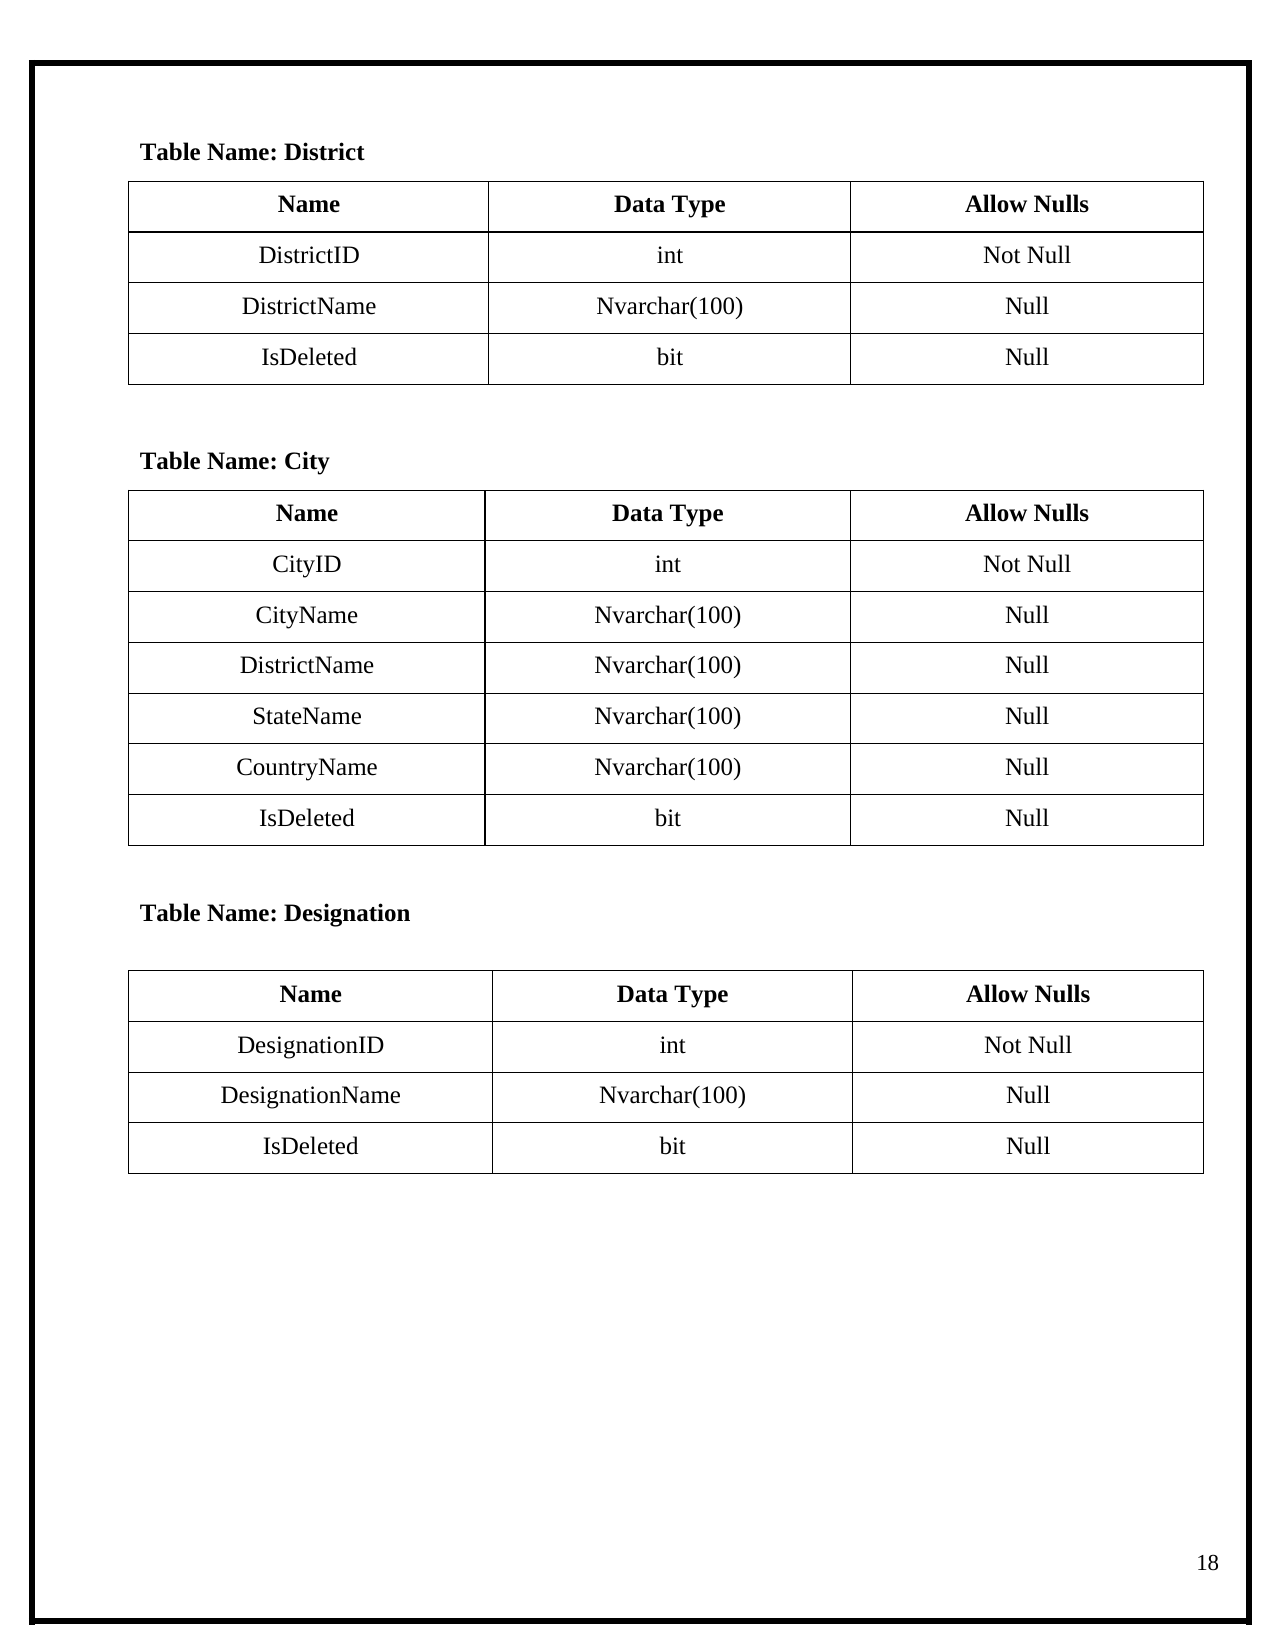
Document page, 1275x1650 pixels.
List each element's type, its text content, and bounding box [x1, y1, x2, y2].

text Table Name: District [139, 137, 1219, 166]
table_header Name [129, 491, 484, 540]
table_cell Null [851, 744, 1203, 794]
table_cell Not Null [851, 541, 1203, 591]
text Table Name: Designation [139, 898, 1219, 927]
table_cell Nvarchar(100) [486, 744, 850, 794]
table_header Data Type [493, 971, 852, 1021]
table_cell Nvarchar(100) [493, 1073, 852, 1122]
table_cell IsDeleted [129, 1123, 492, 1173]
table_cell int [489, 233, 850, 282]
table_cell bit [493, 1123, 852, 1173]
table_cell Null [851, 643, 1203, 692]
table_header Allow Nulls [851, 491, 1203, 540]
table_cell DesignationName [129, 1073, 492, 1122]
table_cell IsDeleted [129, 334, 488, 383]
table_cell CityName [129, 592, 484, 642]
table_cell Null [851, 795, 1203, 845]
table_header Data Type [486, 491, 850, 540]
table_cell Null [851, 283, 1203, 333]
table_cell CityID [129, 541, 484, 591]
table_cell IsDeleted [129, 795, 484, 845]
table_cell int [493, 1022, 852, 1072]
table_cell DistrictName [129, 283, 488, 333]
table_cell Null [853, 1123, 1203, 1173]
table_header Data Type [489, 182, 850, 231]
table_header Name [129, 182, 488, 231]
table_cell Null [851, 334, 1203, 383]
text Table Name: City [139, 446, 1219, 475]
table_cell Nvarchar(100) [486, 592, 850, 642]
table_cell Null [853, 1073, 1203, 1122]
table_cell Not Null [851, 233, 1203, 282]
table_cell StateName [129, 694, 484, 743]
table_cell bit [489, 334, 850, 383]
table_header Allow Nulls [853, 971, 1203, 1021]
table_cell bit [486, 795, 850, 845]
table_cell Nvarchar(100) [486, 694, 850, 743]
table_header Name [129, 971, 492, 1021]
table_cell int [486, 541, 850, 591]
table_cell Nvarchar(100) [489, 283, 850, 333]
table_cell Null [851, 694, 1203, 743]
table_header Allow Nulls [851, 182, 1203, 231]
table_cell Not Null [853, 1022, 1203, 1072]
table_cell Nvarchar(100) [486, 643, 850, 692]
table_cell Null [851, 592, 1203, 642]
table_cell DesignationID [129, 1022, 492, 1072]
table_cell CountryName [129, 744, 484, 794]
table_cell DistrictID [129, 233, 488, 282]
table_cell DistrictName [129, 643, 484, 692]
